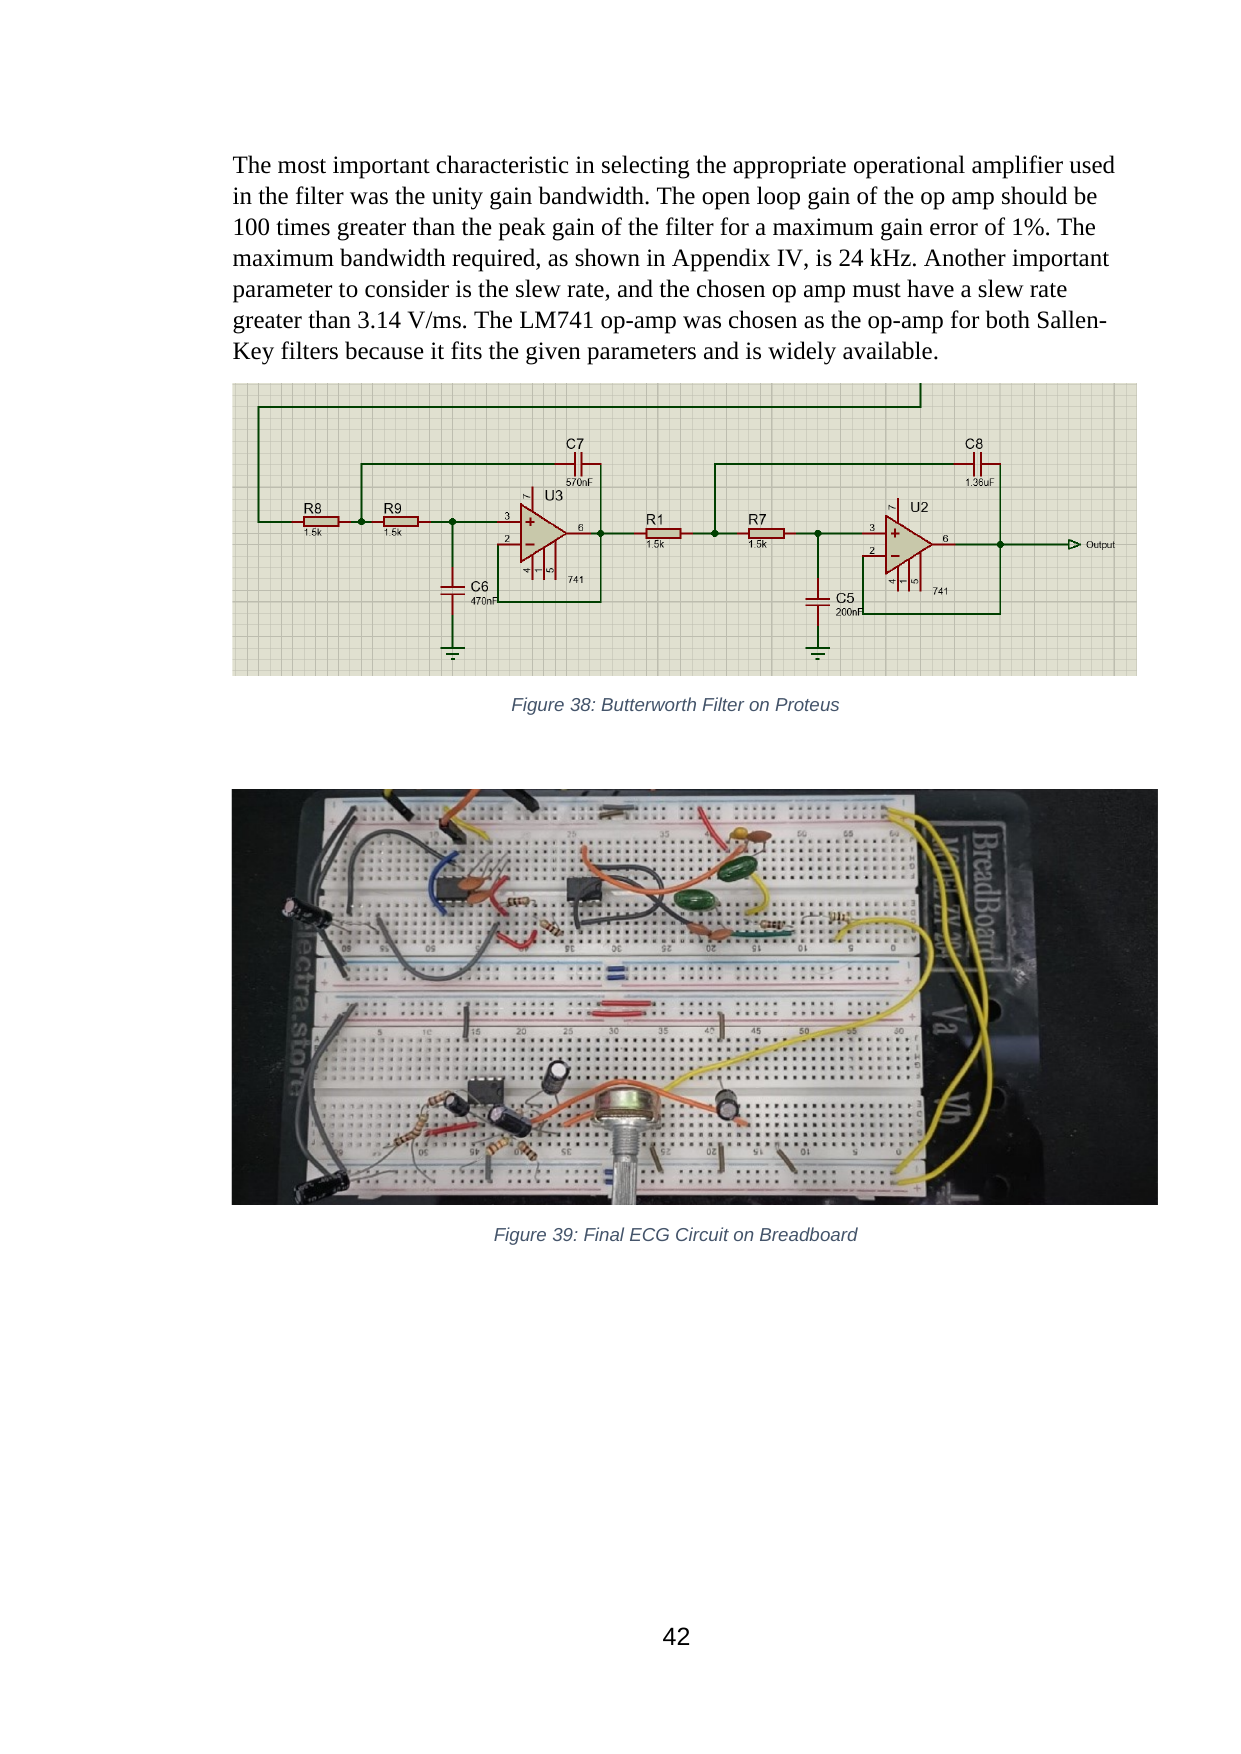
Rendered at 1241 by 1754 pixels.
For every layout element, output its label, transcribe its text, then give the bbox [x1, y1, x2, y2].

text The most important characteristic in selecting the appropriate operational amplifier used in the filter was the unity gain bandwidth. The open loop gain of the op amp should be 100 times greater than the peak gain of the filter for a maximum gain error of 1%. The maximum bandwidth required, as shown in Appendix IV, is 24 kHz. Another important parameter to consider is the slew rate, and the chosen op amp must have a slew rate greater than 3.14 V/ms. The LM741 op-amp was chosen as the op-amp for both Sallen-Key filters because it fits the given parameters and is widely available. [232, 150, 1120, 365]
picture [233, 789, 1157, 1205]
text Figure 39: Final ECG Circuit on Breadboard [232, 1224, 1120, 1246]
picture [232, 383, 1137, 676]
text Figure 38: Butterworth Filter on Proteus [232, 694, 1120, 716]
